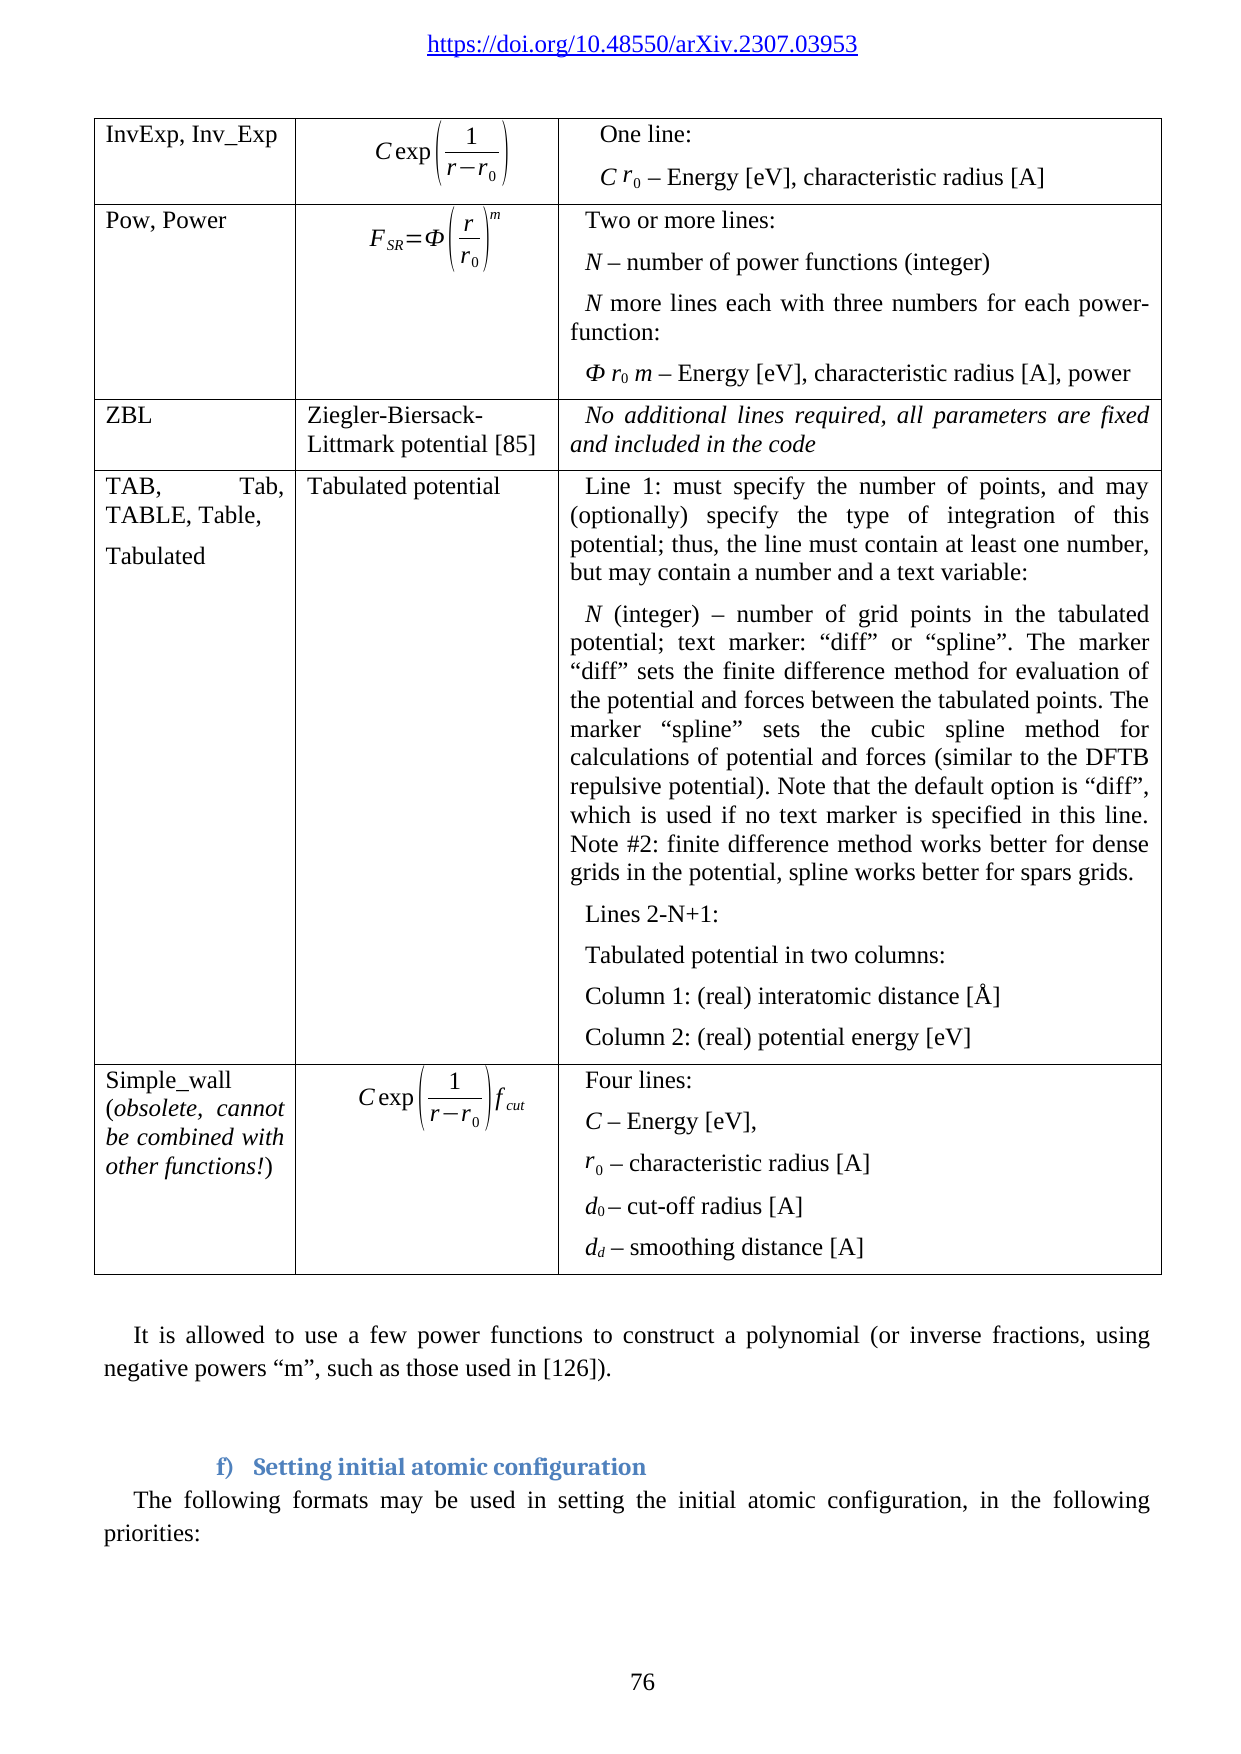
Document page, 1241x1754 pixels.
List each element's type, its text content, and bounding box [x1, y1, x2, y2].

text It is allowed to use a few power functions to construct a polynomial (or inverse fractions, using negative powers “m”, such as those used in [126]). [103, 1320, 1152, 1382]
table_cell [296, 205, 558, 399]
table_cell ZBL [95, 400, 295, 470]
table_cell One line: C – Energy [eV], characteristic radius [A] [559, 119, 1161, 204]
table_cell Line 1: must specify the number of points, and may (optionally) specify the type of integration of this potential; thus, the line must contain at least one number, but may contain a number and a text variable: N (integer) – number of grid points in the tabulated potential; text marker: “diff” or “spline”. The marker “diff” sets the finite difference method for evaluation of the potential and forces between the tabulated points. The marker “spline” sets the cubic spline method for calculations of potential and forces (similar to the DFTB repulsive potential). Note that the default option is “diff”, which is used if no text marker is specified in this line. Note #2: finite difference method works better for dense grids in the potential, spline works better for spars grids. Lines 2-N+1: Tabulated potential in two columns: Column 1: (real) interatomic distance [Å] Column 2: (real) potential energy [eV] [559, 471, 1161, 1064]
table_cell Ziegler-Biersack-Littmark potential [85] [296, 400, 558, 470]
text The following formats may be used in setting the initial atomic configuration, in the following priorities: [103, 1486, 1152, 1547]
table_cell Two or more lines: N – number of power functions (integer) N more lines each with three numbers for each power-function: Ф r0 m – Energy [eV], characteristic radius [A], power [559, 205, 1161, 399]
table_cell Simple_wall (obsolete, cannot be combined with other functions!) [95, 1065, 295, 1273]
subtitle Setting initial atomic configuration [216, 1452, 1152, 1481]
table_cell TAB, Tab, TABLE, Table, Tabulated [95, 471, 295, 1064]
table_cell Tabulated potential [296, 471, 558, 1064]
table_cell Four lines: C – Energy [eV], – characteristic radius [A] d0 – cut-off radius [A] dd – smoothing distance [A] [559, 1065, 1161, 1273]
table_cell InvExp, Inv_Exp [95, 119, 295, 204]
table_cell Pow, Power [95, 205, 295, 399]
table_cell [296, 119, 558, 204]
table_cell No additional lines required, all parameters are fixed and included in the code [559, 400, 1161, 470]
table_cell [296, 1065, 558, 1273]
